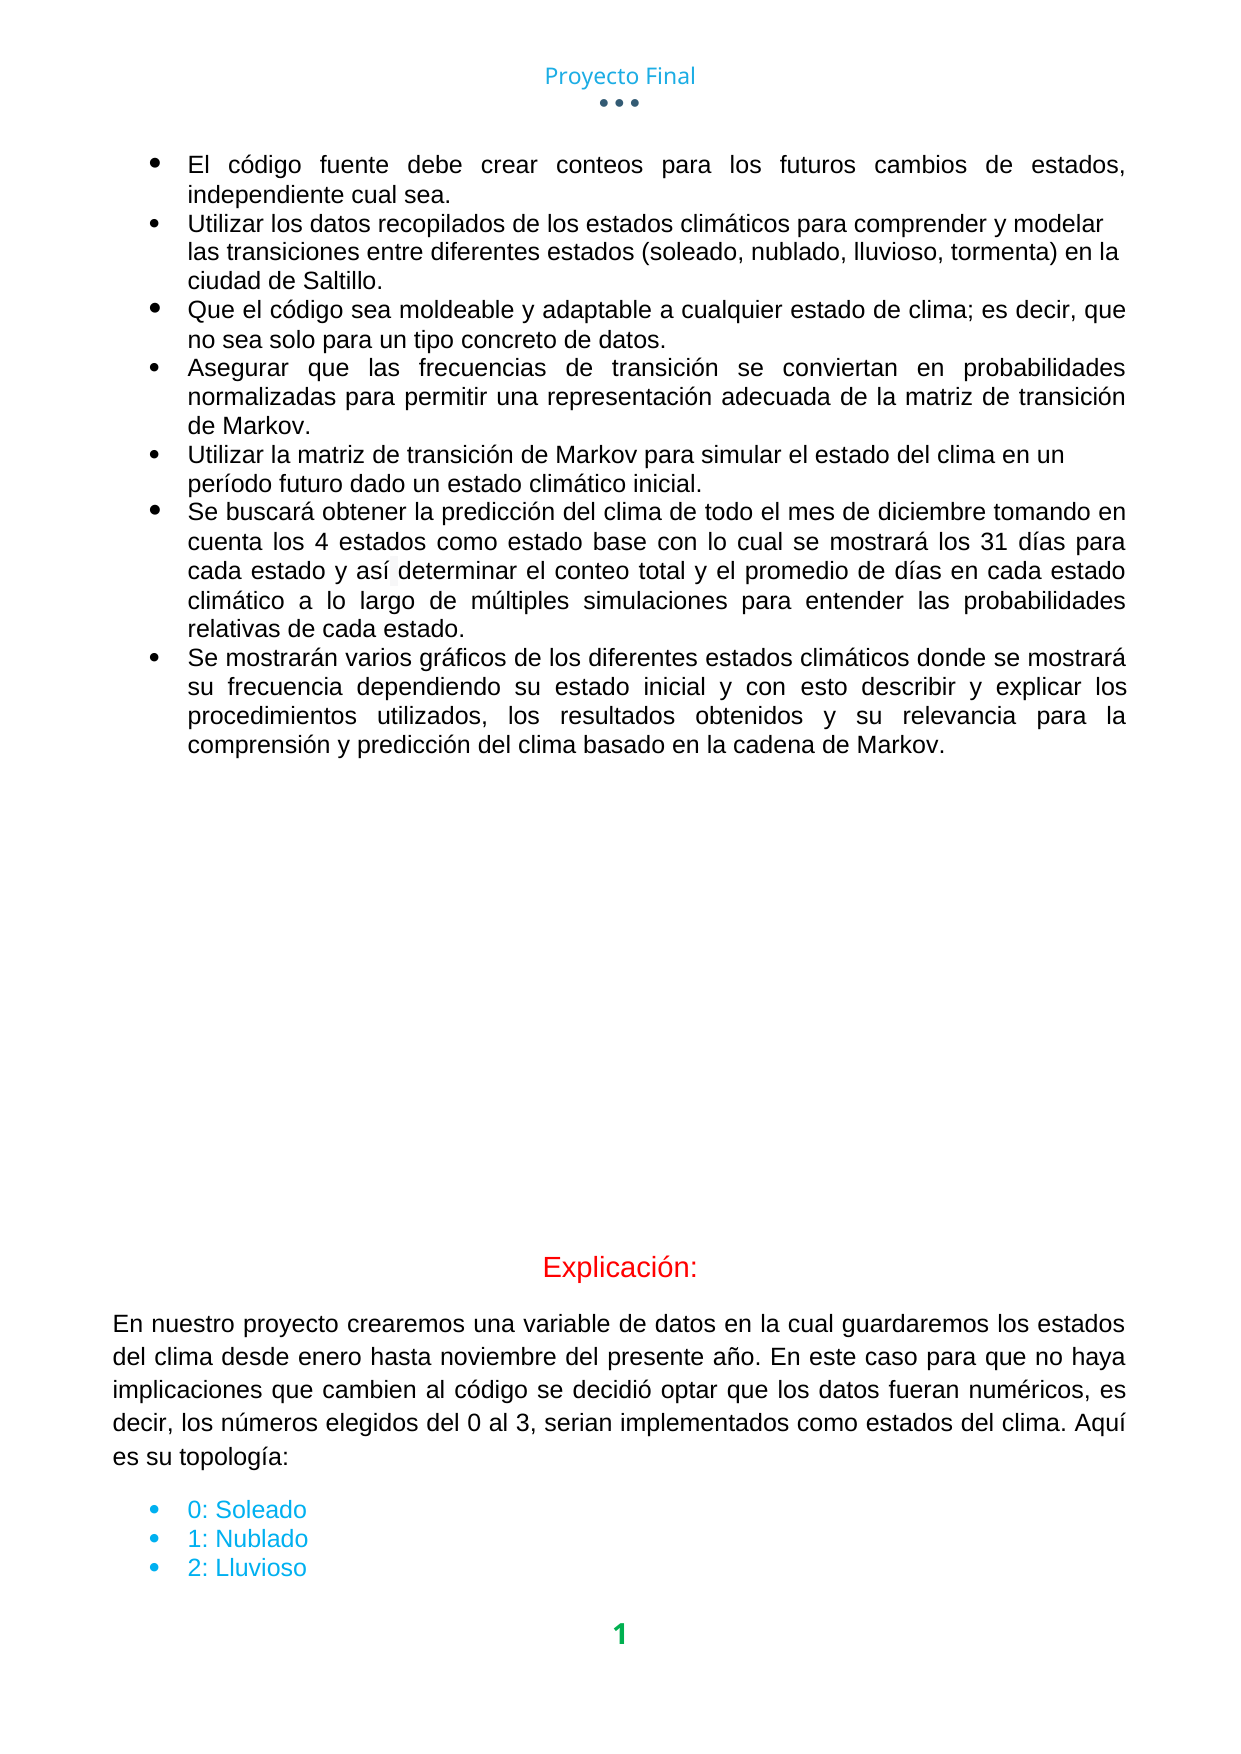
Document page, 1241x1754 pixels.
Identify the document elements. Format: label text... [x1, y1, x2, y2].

list 1: Nublado [150, 1524, 1128, 1553]
list 0: Soleado [150, 1495, 1128, 1524]
list Que el código sea moldeable y adaptable a cualquier estado de clima; es decir, que no sea solo para un tipo concreto de datos. [150, 295, 1128, 353]
list Utilizar los datos recopilados de los estados climáticos para comprender y modelar las transiciones entre diferentes estados (soleado, nublado, lluvioso, tormenta) en la ciudad de Saltillo. [150, 208, 1128, 295]
list 2: Lluvioso [150, 1553, 1128, 1582]
text Explicación: [112, 1250, 1128, 1283]
list El código fuente debe crear conteos para los futuros cambios de estados, independiente cual sea. [150, 150, 1128, 208]
list Se buscará obtener la predicción del clima de todo el mes de diciembre tomando en cuenta los 4 estados como estado base con lo cual se mostrará los 31 días para cada estado y así determinar el conteo total y el promedio de días en cada estado climático a lo largo de múltiples simulaciones para entender las probabilidades relativas de cada estado. [150, 497, 1128, 643]
text En nuestro proyecto crearemos una variable de datos en la cual guardaremos los estados del clima desde enero hasta noviembre del presente año. En este caso para que no haya implicaciones que cambien al código se decidió optar que los datos fueran numéricos, es decir, los números elegidos del 0 al 3, serian implementados como estados del clima. Aquí es su topología: [112, 1309, 1128, 1470]
list Se mostrarán varios gráficos de los diferentes estados climáticos donde se mostrará su frecuencia dependiendo su estado inicial y con esto describir y explicar los procedimientos utilizados, los resultados obtenidos y su relevancia para la comprensión y predicción del clima basado en la cadena de Markov. [150, 643, 1128, 758]
list Asegurar que las frecuencias de transición se conviertan en probabilidades normalizadas para permitir una representación adecuada de la matriz de transición de Markov. [150, 353, 1128, 440]
list Utilizar la matriz de transición de Markov para simular el estado del clima en un período futuro dado un estado climático inicial. [150, 440, 1128, 497]
